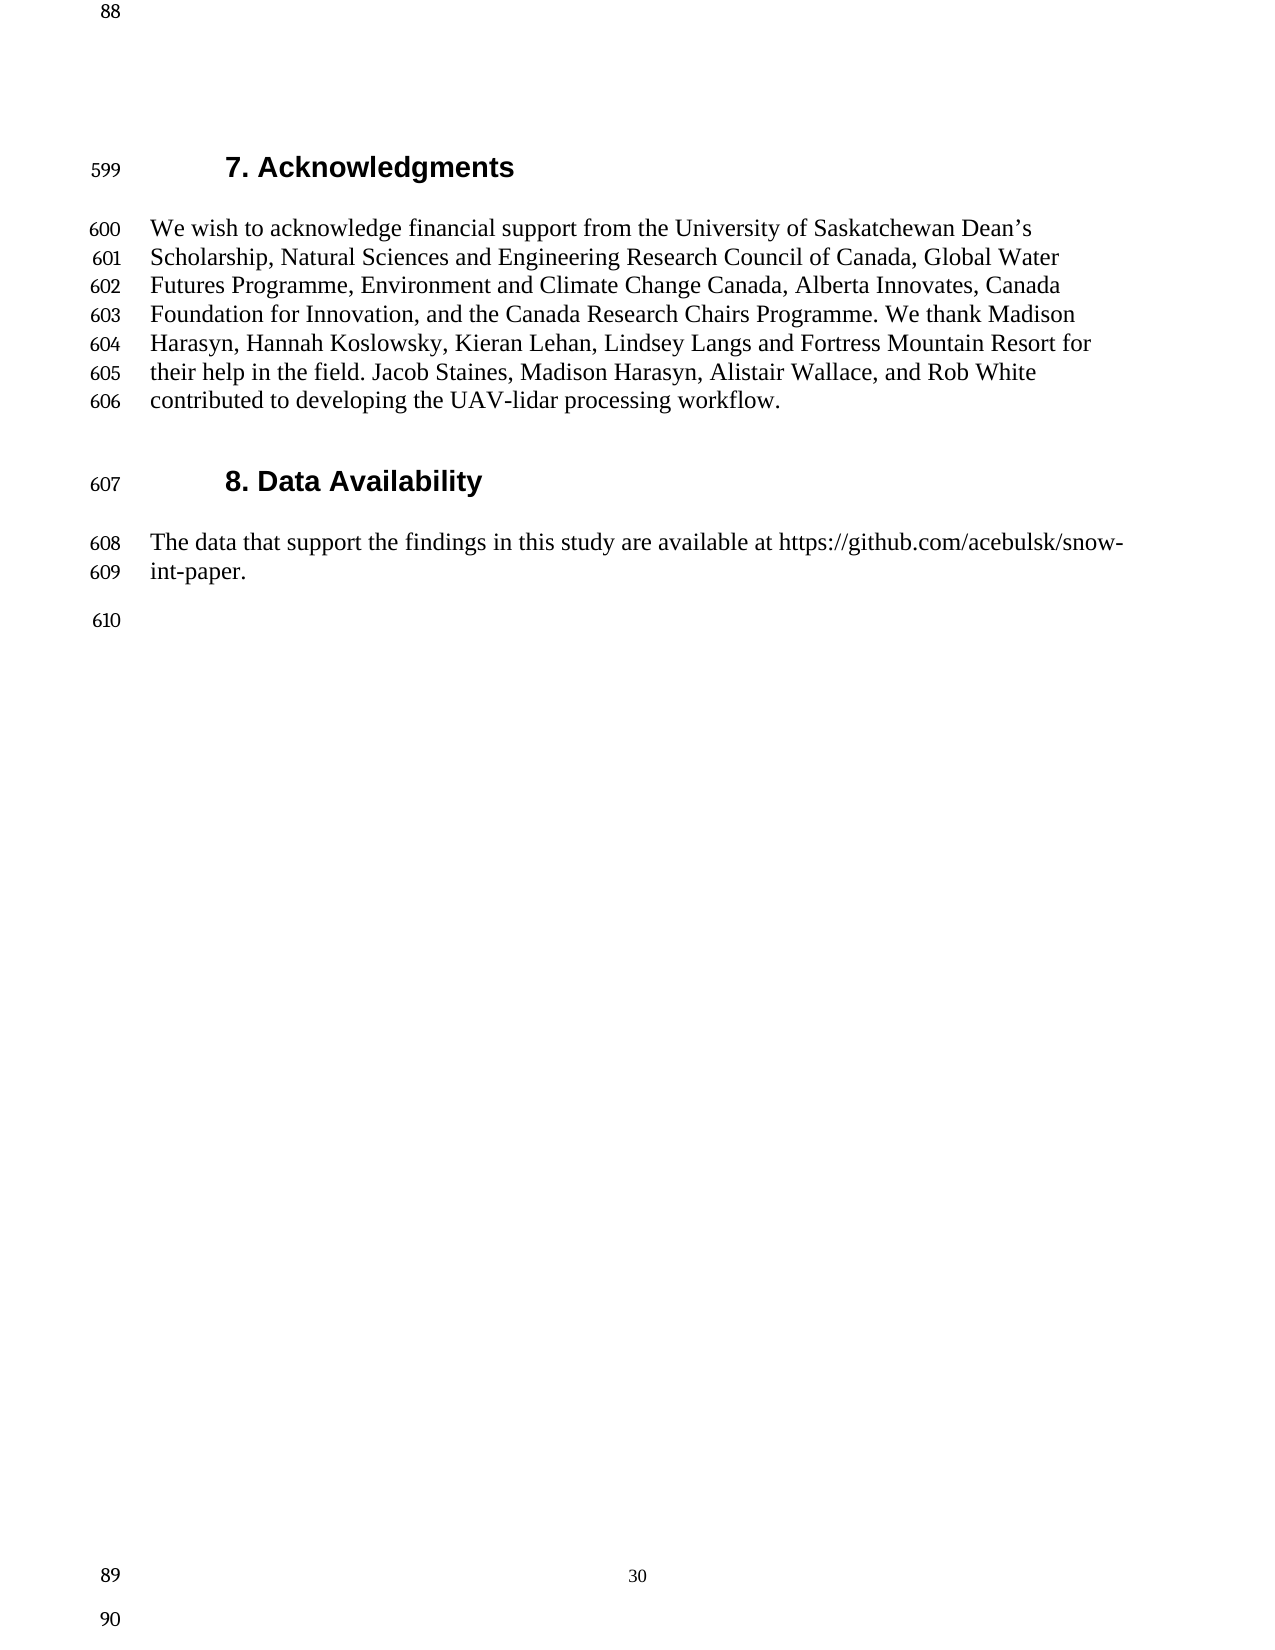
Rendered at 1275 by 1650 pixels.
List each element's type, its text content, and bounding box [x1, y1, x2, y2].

subtitle 8. Data Availability [150, 464, 1125, 498]
subtitle 7. Acknowledgments [150, 150, 1125, 183]
text We wish to acknowledge financial support from the University of Saskatchewan Dean’s Scholarship, Natural Sciences and Engineering Research Council of Canada, Global Water Futures Programme, Environment and Climate Change Canada, Alberta Innovates, Canada Foundation for Innovation, and the Canada Research Chairs Programme. We thank Madison Harasyn, Hannah Koslowsky, Kieran Lehan, Lindsey Langs and Fortress Mountain Resort for their help in the field. Jacob Staines, Madison Harasyn, Alistair Wallace, and Rob White contributed to developing the UAV-lidar processing workflow. [150, 213, 1125, 414]
text The data that support the findings in this study are available at https://github.com/acebulsk/snow-int-paper. [150, 527, 1125, 585]
